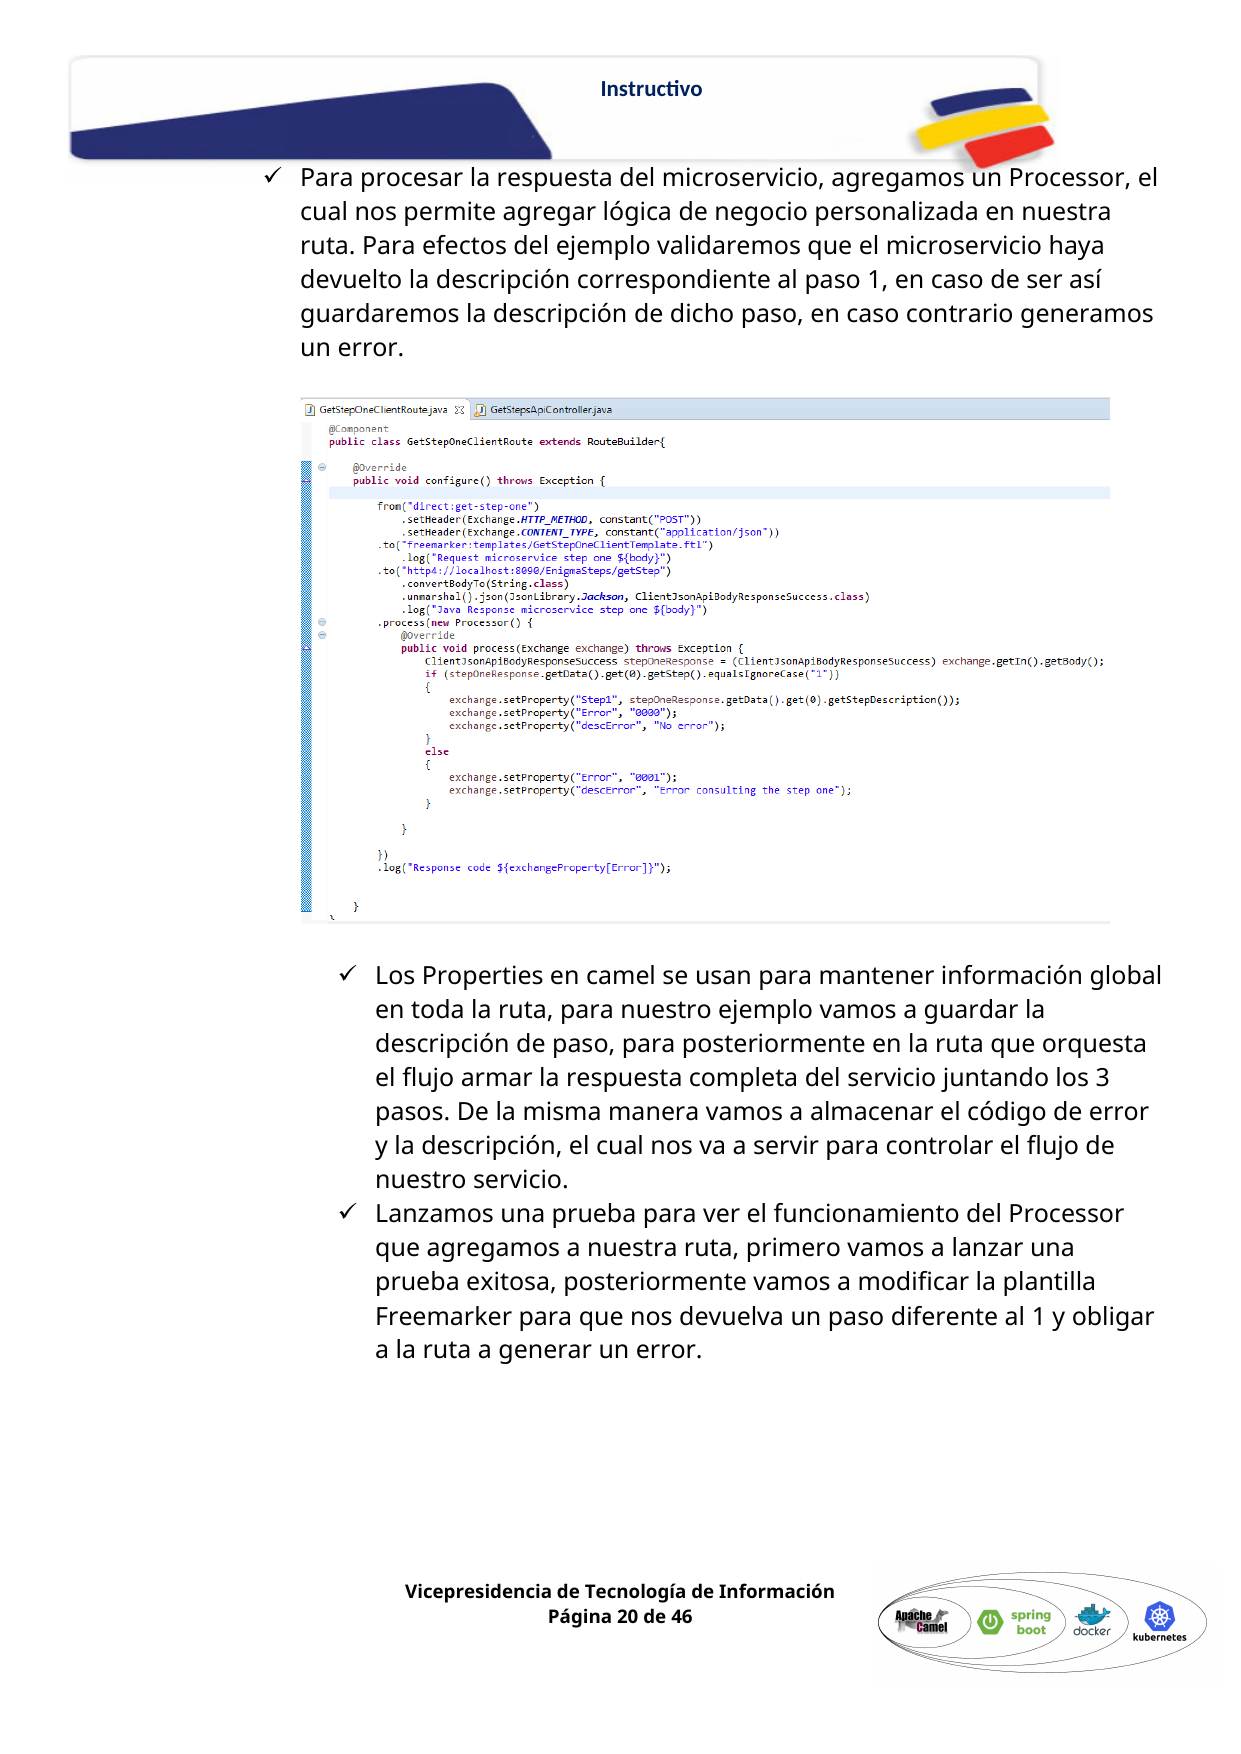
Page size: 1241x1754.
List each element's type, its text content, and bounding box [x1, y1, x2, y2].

list Para procesar la respuesta del microservicio, agregamos un Processor, el cual nos permite agregar lógica de negocio personalizada en nuestra ruta. Para efectos del ejemplo validaremos que el microservicio haya devuelto la descripción correspondiente al paso 1, en caso de ser así guardaremos la descripción de dicho paso, en caso contrario generamos un error. [262, 159, 1165, 364]
picture [67, 55, 1061, 184]
picture [871, 1566, 1221, 1687]
list Lanzamos una prueba para ver el funcionamiento del Processor que agregamos a nuestra ruta, primero vamos a lanzar una prueba exitosa, posteriormente vamos a modificar la plantilla Freemarker para que nos devuelva un paso diferente al 1 y obligar a la ruta a generar un error. [337, 1196, 1165, 1366]
list Los Properties en camel se usan para mantener información global en toda la ruta, para nuestro ejemplo vamos a guardar la descripción de paso, para posteriormente en la ruta que orquesta el flujo armar la respuesta completa del servicio juntando los 3 pasos. De la misma manera vamos a almacenar el código de error y la descripción, el cual nos va a servir para controlar el flujo de nuestro servicio. [337, 957, 1165, 1196]
picture [300, 397, 1110, 924]
